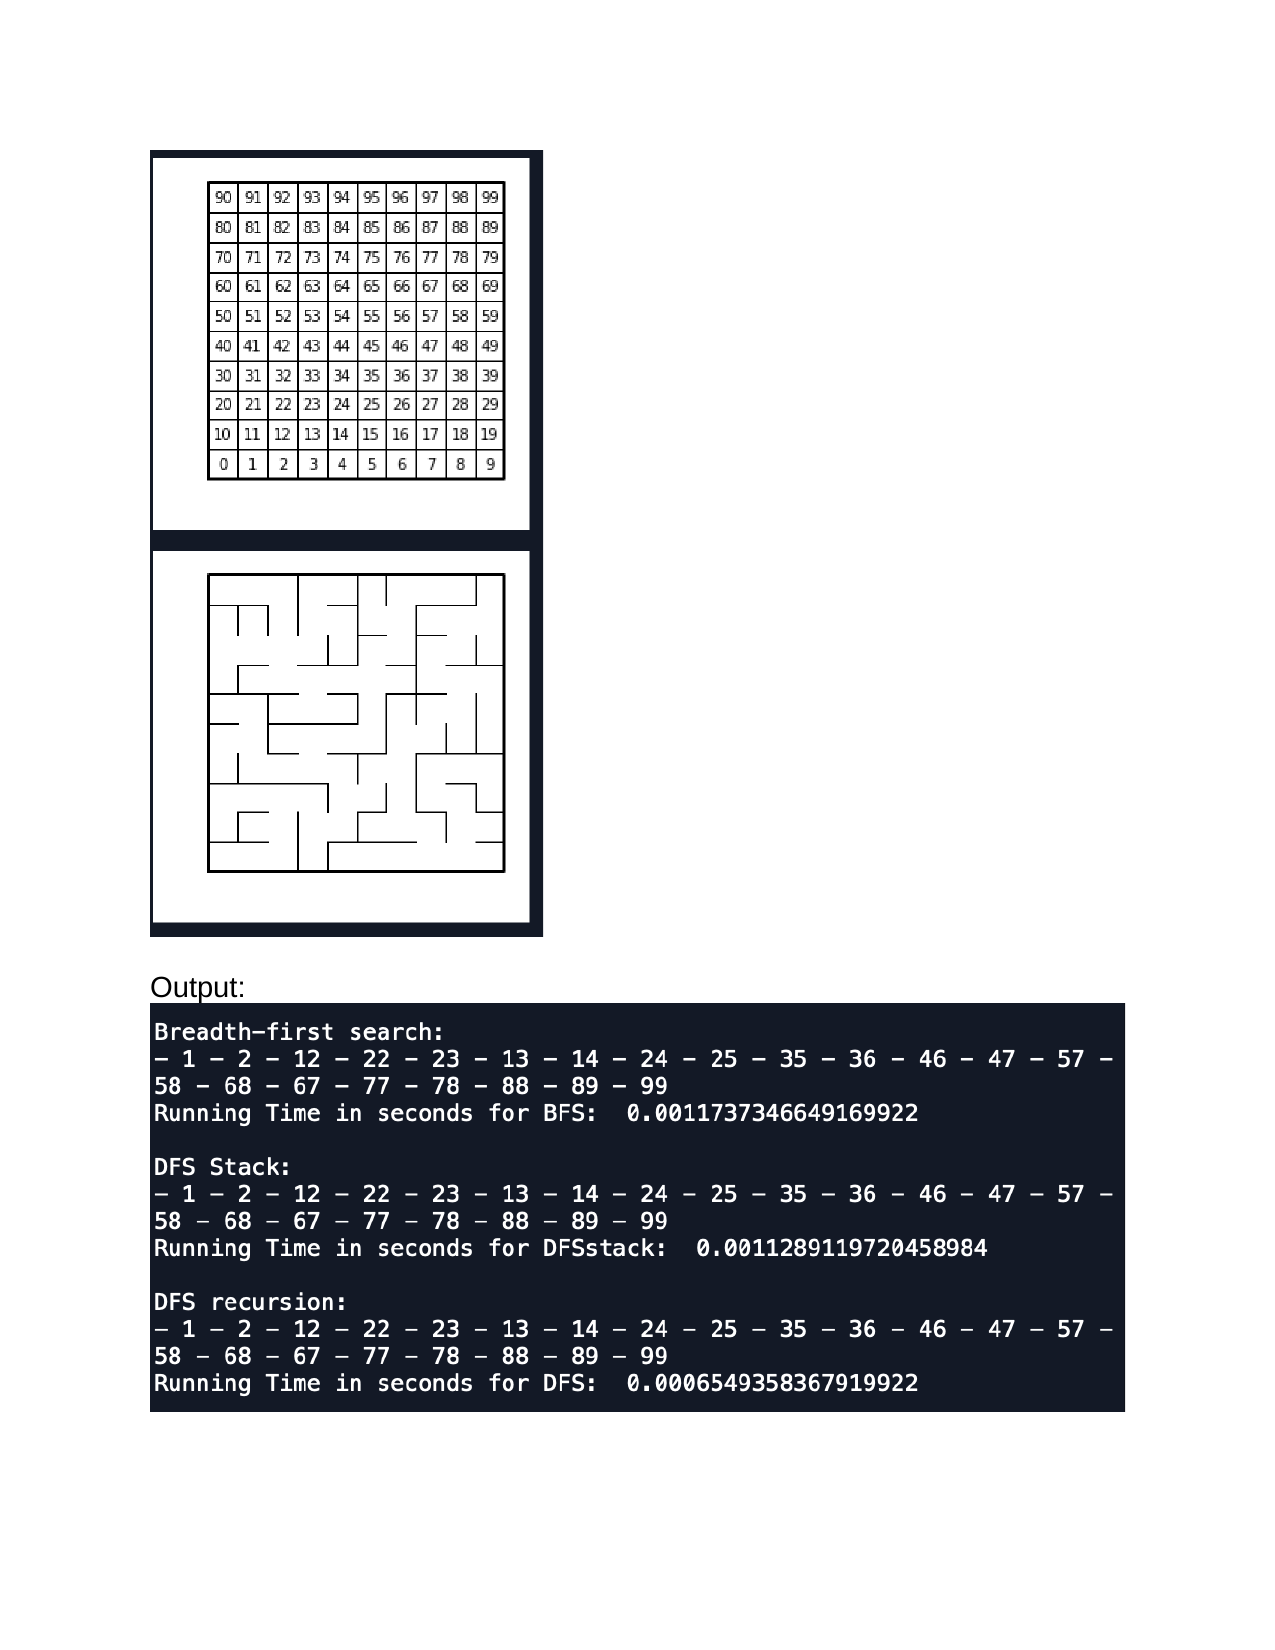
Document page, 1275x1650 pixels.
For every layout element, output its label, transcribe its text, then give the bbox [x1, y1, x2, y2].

picture [150, 1003, 1125, 1412]
text Output: [150, 970, 1125, 1003]
picture [150, 150, 544, 937]
